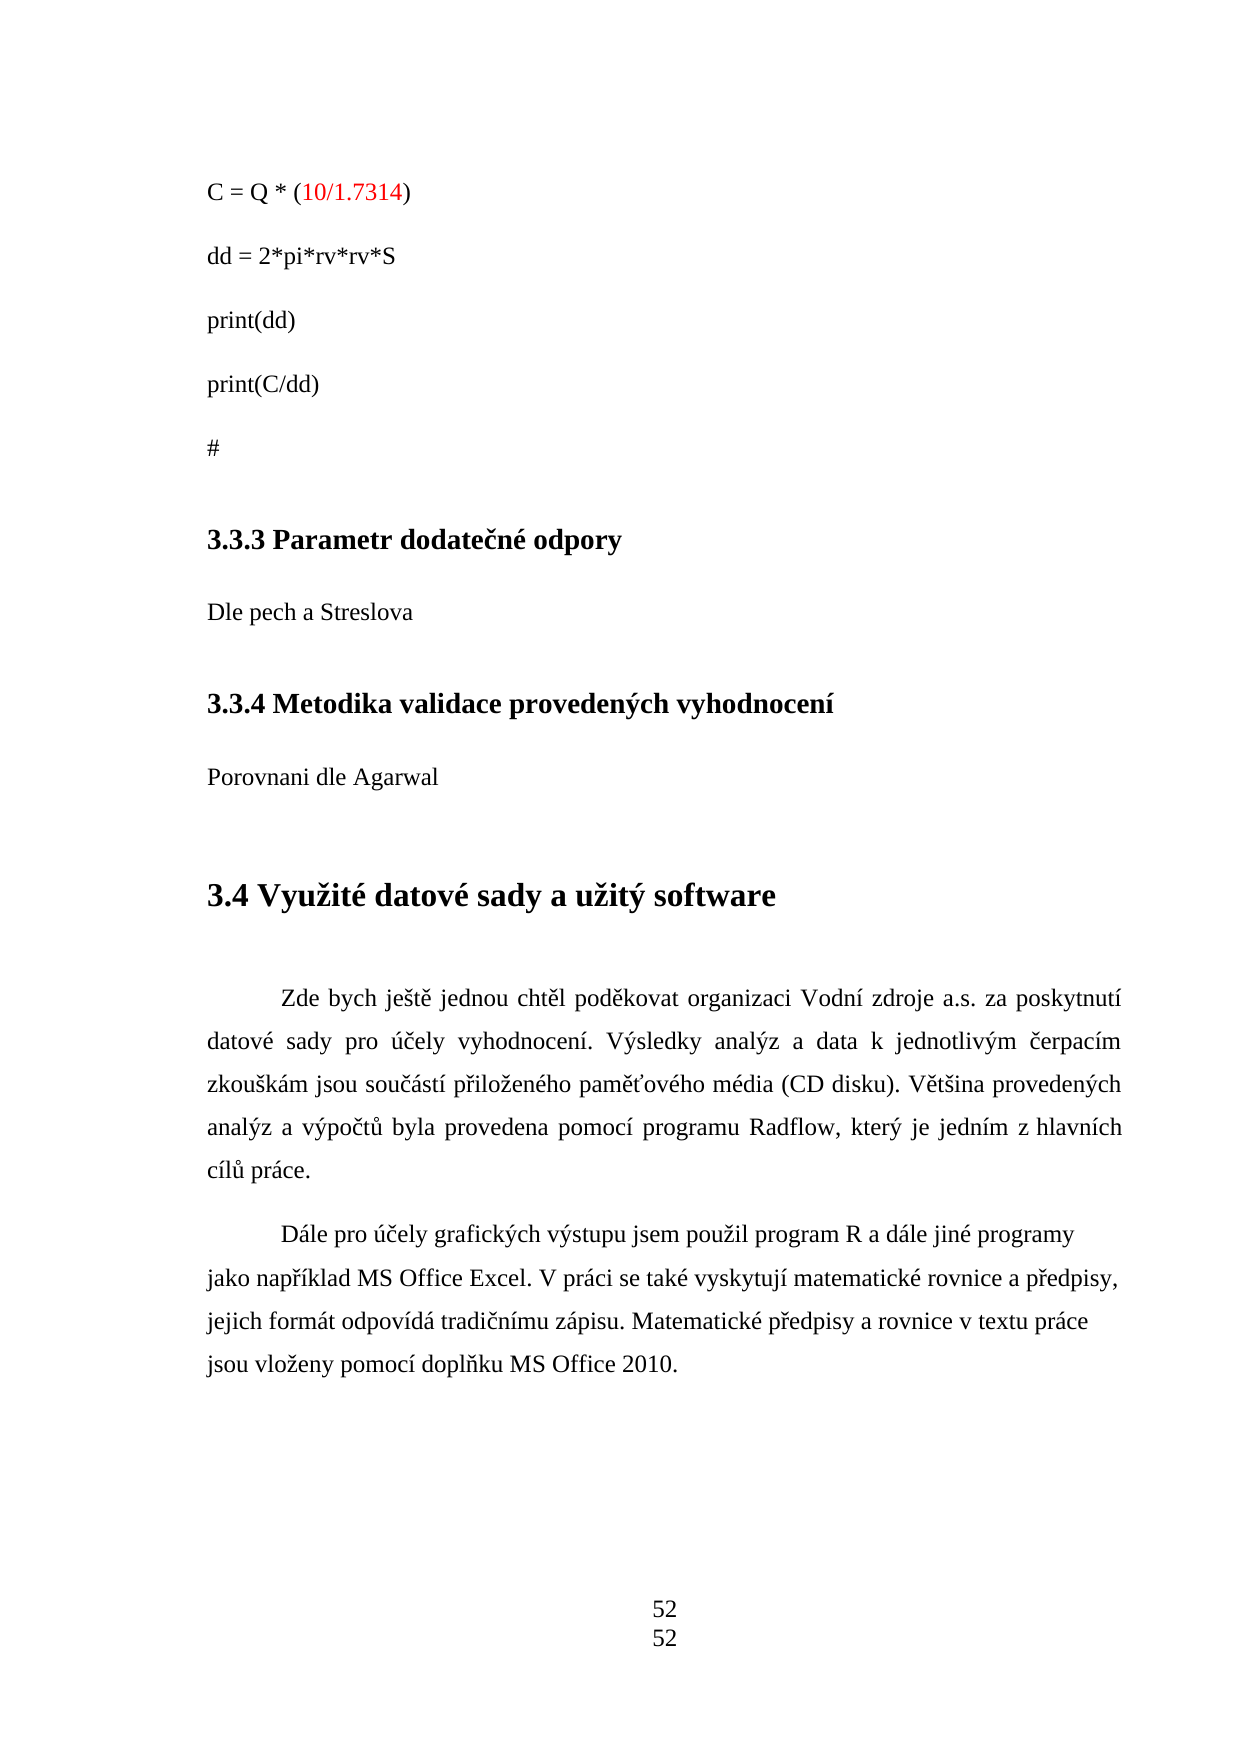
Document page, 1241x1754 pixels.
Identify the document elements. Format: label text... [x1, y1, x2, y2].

text dd = 2*pi*rv*rv*S [207, 241, 1122, 270]
text Dále pro účely grafických výstupu jsem použil program R a dále jiné programy jako například MS Office Excel. V práci se také vyskytují matematické rovnice a předpisy, jejich formát odpovídá tradičnímu zápisu. Matematické předpisy a rovnice v textu práce jsou vloženy pomocí doplňku MS Office 2010. [207, 1219, 1122, 1378]
subtitle 3.4 Využité datové sady a užitý software [207, 876, 1122, 914]
text C = Q * (10/1.7314) [207, 177, 1122, 206]
text print(C/dd) [207, 369, 1122, 398]
text Dle pech a Streslova [207, 597, 1122, 626]
text Zde bych ještě jednou chtěl poděkovat organizaci Vodní zdroje a.s. za poskytnutí datové sady pro účely vyhodnocení. Výsledky analýz a data k jednotlivým čerpacím zkouškám jsou součástí přiloženého paměťového média (CD disku). Většina provedených analýz a výpočtů byla provedena pomocí programu Radflow, který je jedním z hlavních cílů práce. [207, 983, 1122, 1184]
text print(dd) [207, 305, 1122, 334]
subtitle 3.3.3 Parametr dodatečné odpory [207, 522, 1122, 556]
subtitle 3.3.4 Metodika validace provedených vyhodnocení [207, 686, 1122, 720]
text # [207, 433, 1122, 462]
text Porovnani dle Agarwal [207, 762, 1122, 790]
